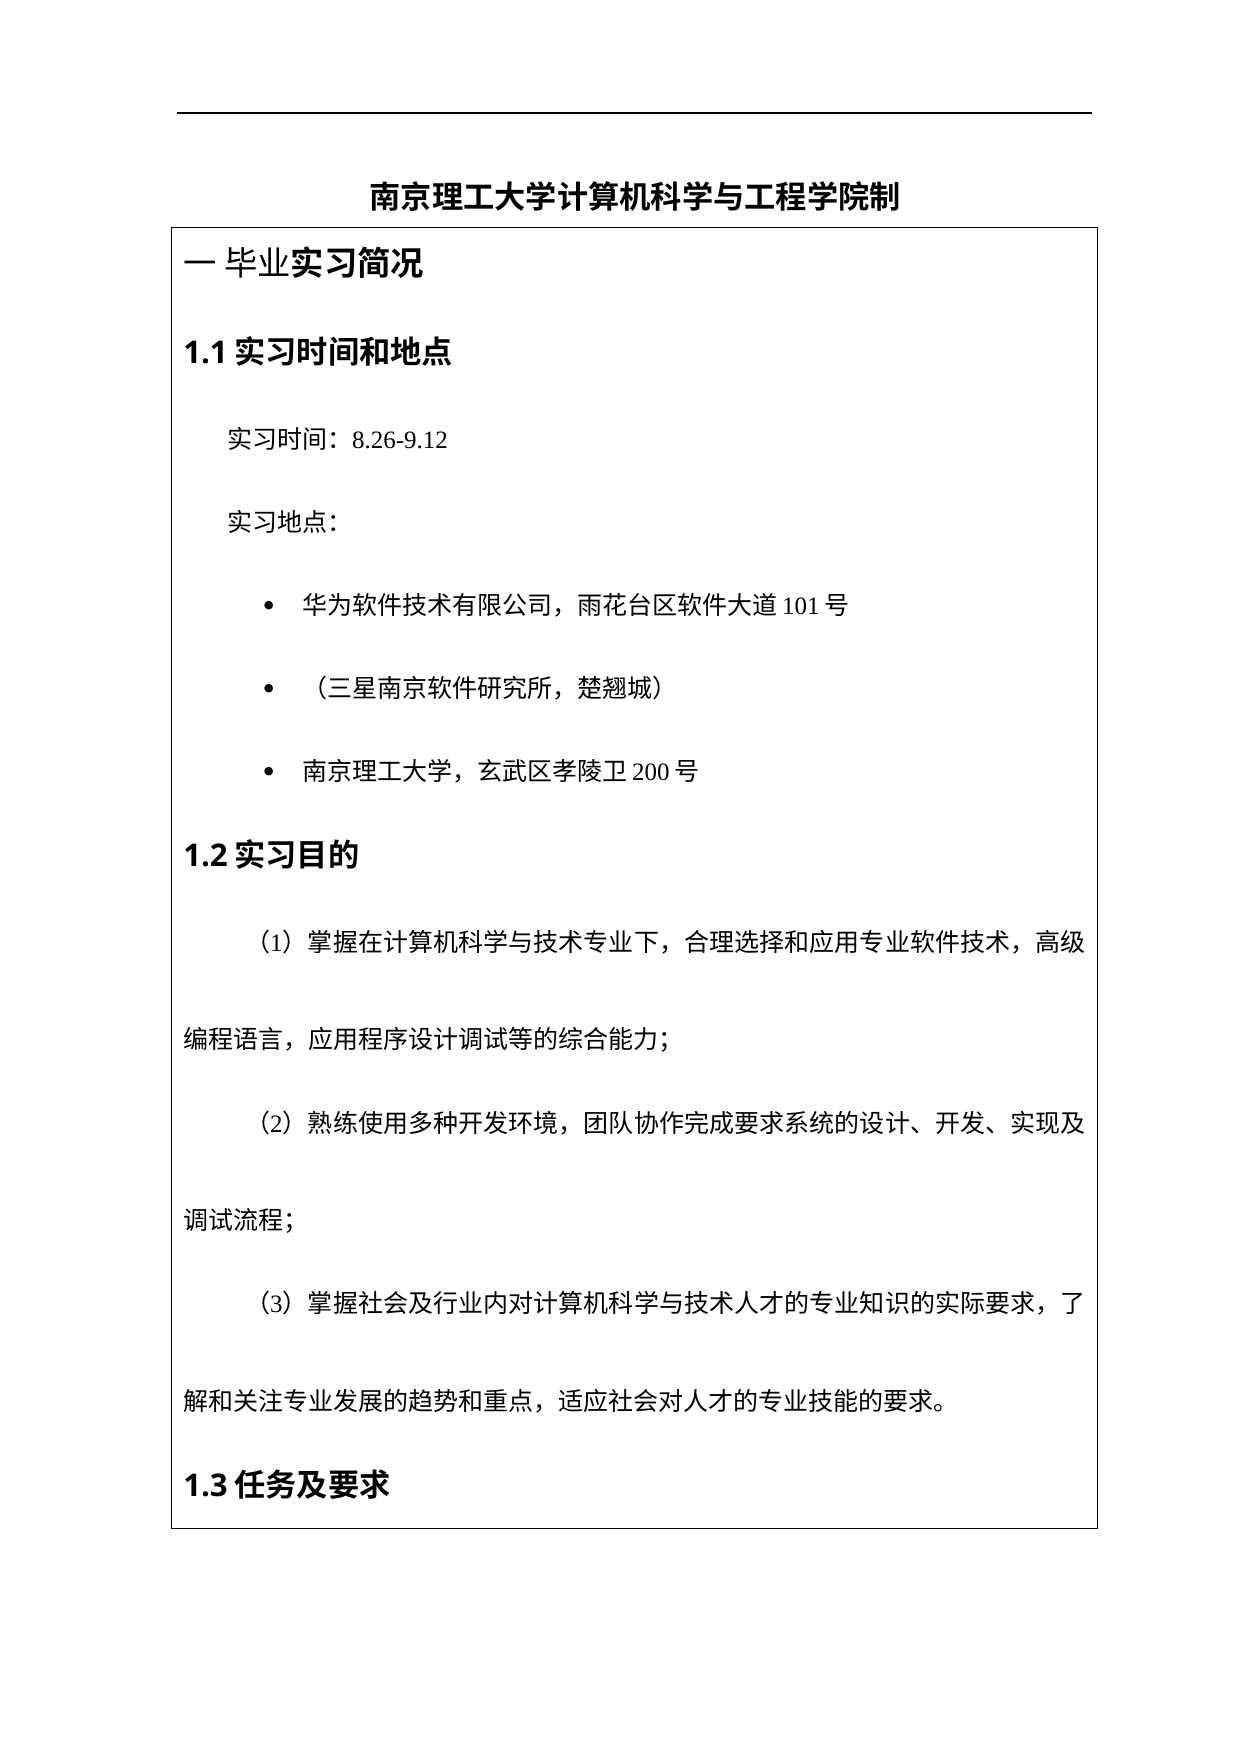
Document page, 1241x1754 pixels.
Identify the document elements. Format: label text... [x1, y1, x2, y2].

text 南京理工大学计算机科学与工程学院制 [177, 162, 1092, 227]
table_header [172, 228, 1097, 1527]
